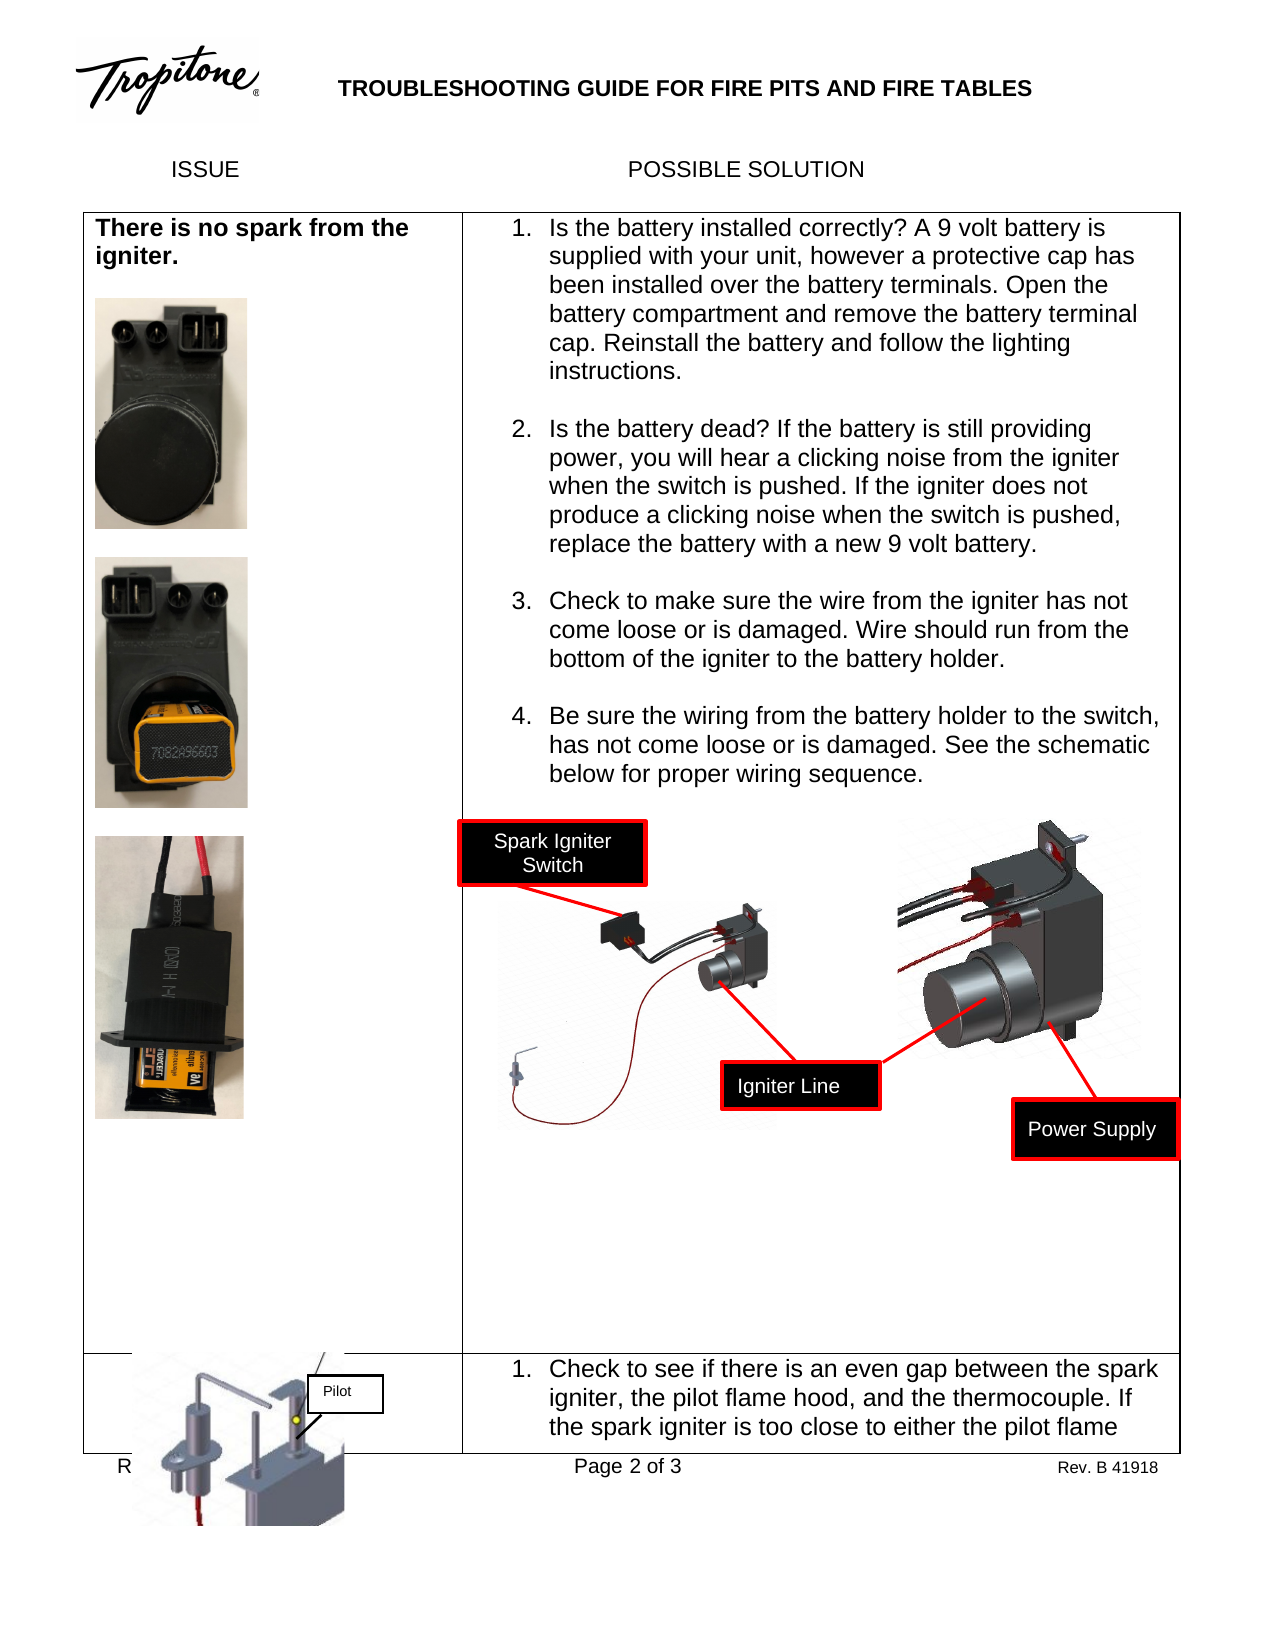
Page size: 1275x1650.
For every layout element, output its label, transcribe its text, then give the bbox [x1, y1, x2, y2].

table_header Is the battery installed correctly? A 9 volt battery is supplied with your unit, however a protective cap has been installed over the battery terminals. Open the battery compartment and remove the battery terminal cap. Reinstall the battery and follow the lighting instructions. Is the battery dead? If the battery is still providing power, you will hear a clicking noise from the igniter when the switch is pushed. If the igniter does not produce a clicking noise when the switch is pushed, replace the battery with a new 9 volt battery. Check to make sure the wire from the igniter has not come loose or is damaged. Wire should run from the bottom of the igniter to the battery holder. Be sure the wiring from the battery holder to the switch, has not come loose or is damaged. See the schematic below for proper wiring sequence. [463, 887, 1179, 1353]
picture [95, 557, 248, 808]
table_header There is no spark from the igniter. [84, 213, 462, 1353]
picture [497, 901, 777, 1130]
table_header Is the battery installed correctly? A 9 volt battery is supplied with your unit, however a protective cap has been installed over the battery terminals. Open the battery compartment and remove the battery terminal cap. Reinstall the battery and follow the lighting instructions. Is the battery dead? If the battery is still providing power, you will hear a clicking noise from the igniter when the switch is pushed. If the igniter does not produce a clicking noise when the switch is pushed, replace the battery with a new 9 volt battery. Check to make sure the wire from the igniter has not come loose or is damaged. Wire should run from the bottom of the igniter to the battery holder. Be sure the wiring from the battery holder to the switch, has not come loose or is damaged. See the schematic below for proper wiring sequence. [463, 213, 1179, 1097]
picture [132, 1352, 345, 1526]
picture [897, 818, 1142, 1059]
table_cell [84, 1354, 132, 1452]
picture [95, 298, 248, 529]
picture [95, 836, 244, 1119]
picture [75, 37, 260, 123]
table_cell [463, 1354, 1179, 1452]
table_cell [345, 1354, 462, 1452]
